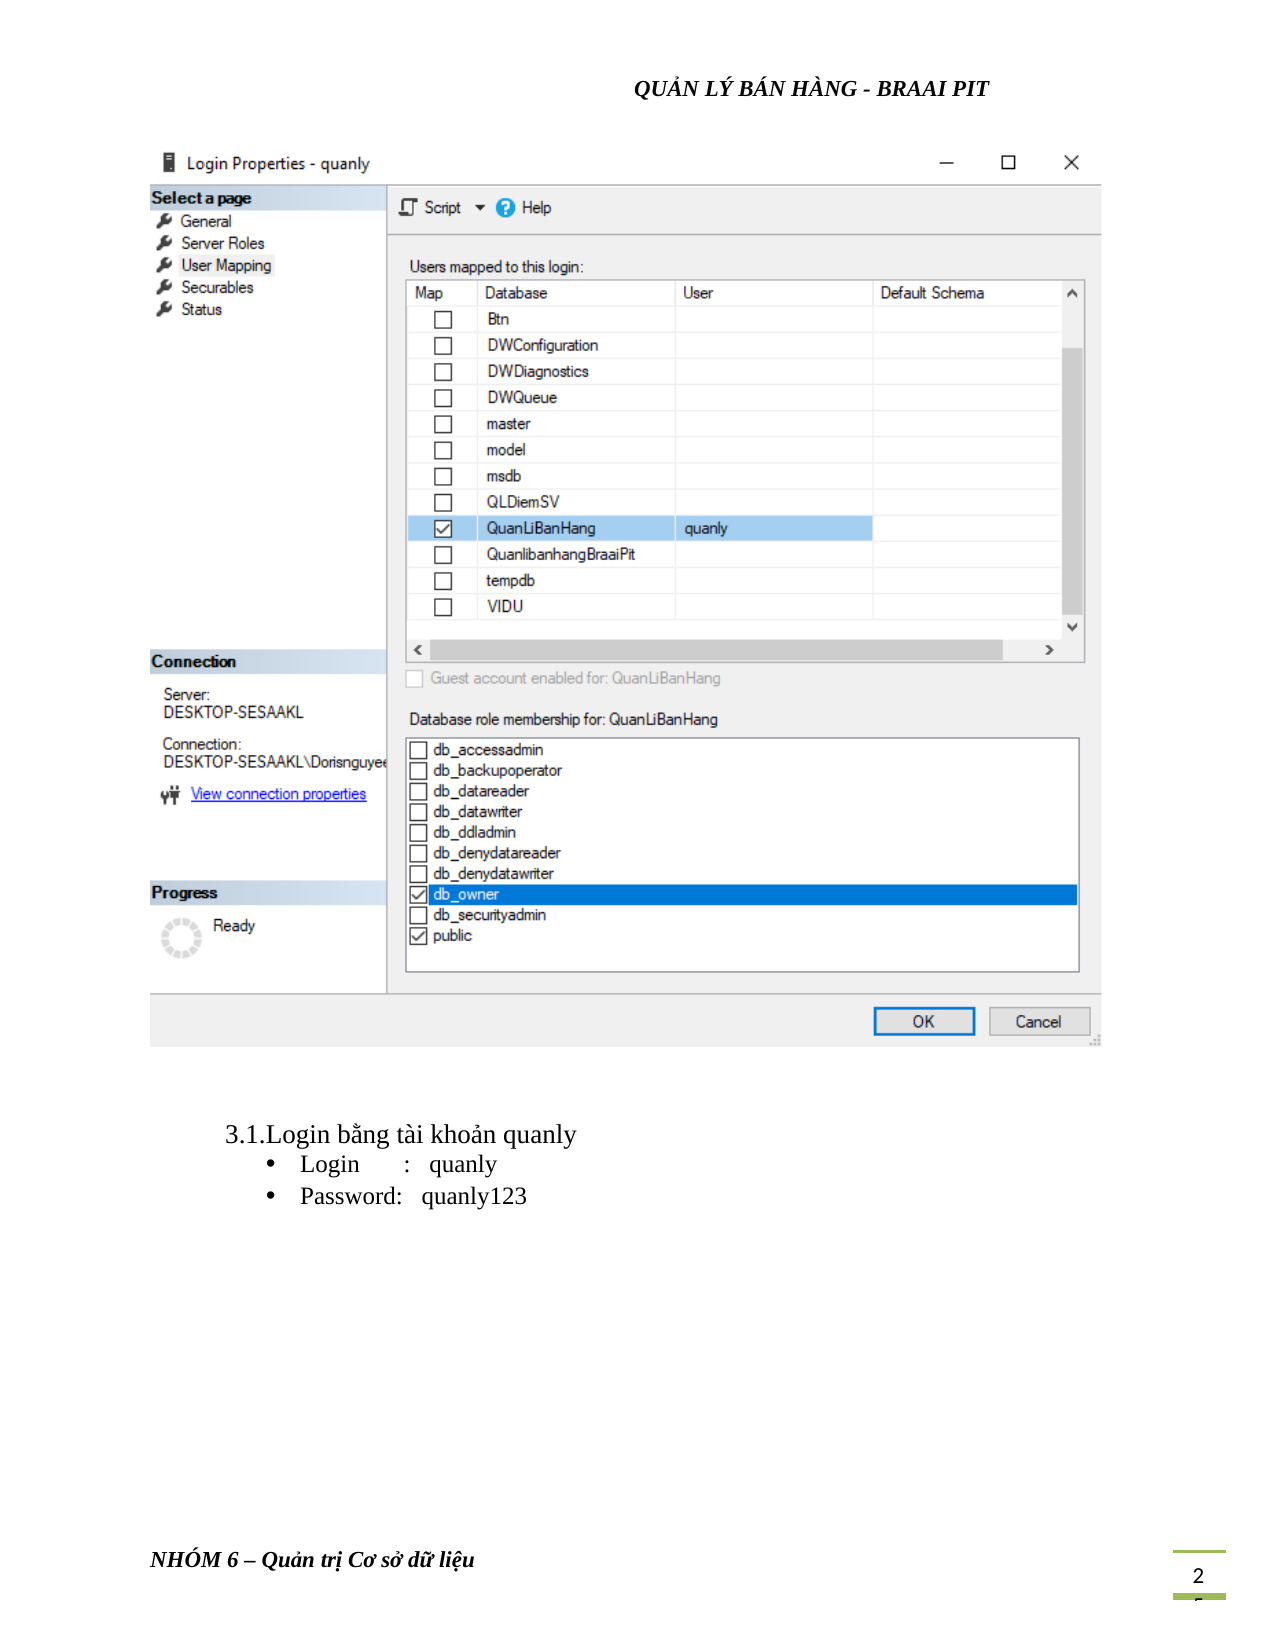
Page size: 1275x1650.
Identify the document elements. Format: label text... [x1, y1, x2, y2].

list Password: quanly123 [262, 1181, 1172, 1212]
list Login : quanly [262, 1149, 1172, 1181]
text 3.1.Login bằng tài khoản quanly [150, 1118, 1172, 1149]
picture [150, 146, 1102, 1047]
